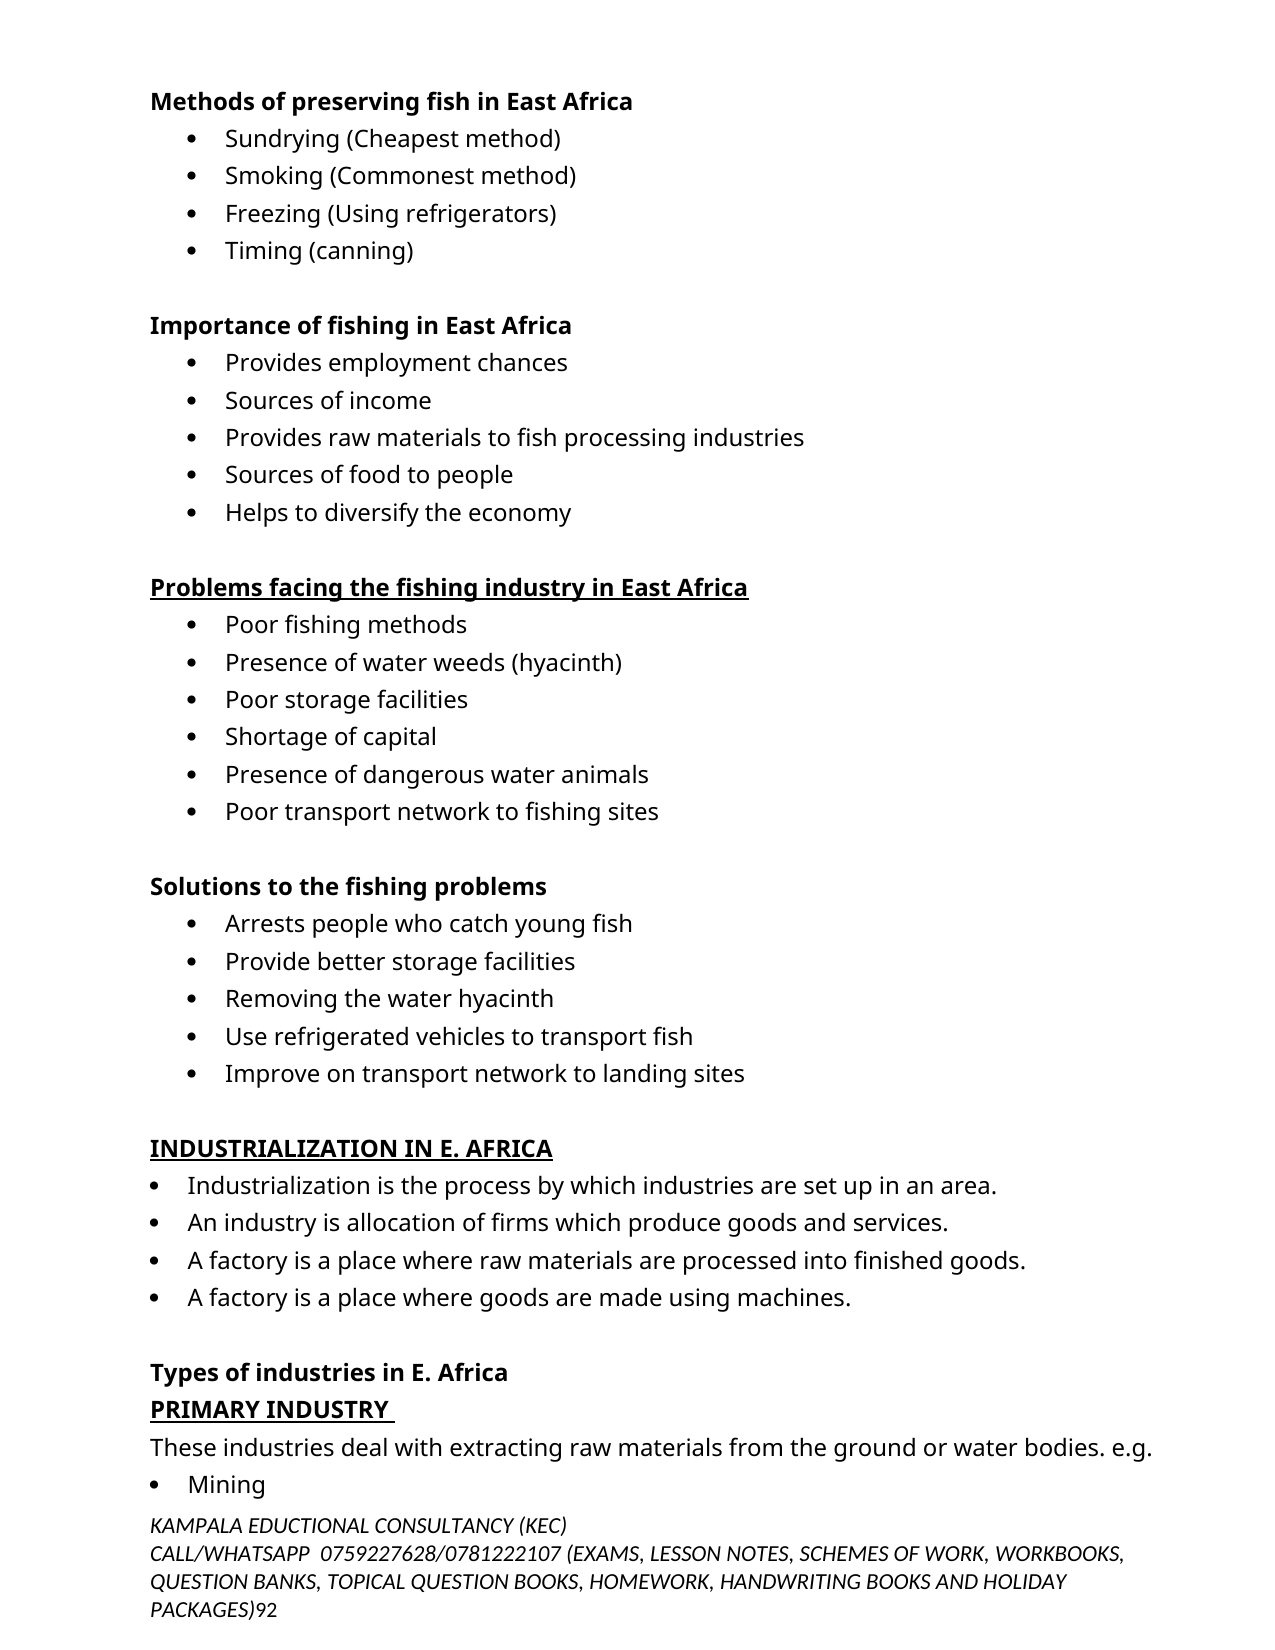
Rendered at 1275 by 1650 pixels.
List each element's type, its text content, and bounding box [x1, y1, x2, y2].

list Sources of income [187, 383, 1172, 416]
list Poor storage facilities [187, 683, 1172, 715]
list Sundrying (Cheapest method) [187, 122, 1172, 154]
list Sources of food to people [187, 458, 1172, 491]
list Shortage of capital [187, 720, 1172, 753]
text Methods of preserving fish in East Africa [150, 84, 1172, 117]
list Timing (canning) [187, 234, 1172, 267]
list Provides employment chances [187, 346, 1172, 379]
list Poor fishing methods [187, 608, 1172, 641]
text INDUSTRIALIZATION IN E. AFRICA [150, 1131, 1172, 1164]
list Mining [150, 1468, 1172, 1501]
list Improve on transport network to landing sites [187, 1057, 1172, 1089]
text Types of industries in E. Africa [150, 1356, 1172, 1388]
text These industries deal with extracting raw materials from the ground or water bodies. e.g. [150, 1431, 1172, 1463]
list A factory is a place where raw materials are processed into finished goods. [150, 1244, 1172, 1276]
text Importance of fishing in East Africa [150, 309, 1172, 341]
text Solutions to the fishing problems [150, 870, 1172, 902]
list Arrests people who catch young fish [187, 907, 1172, 940]
list A factory is a place where goods are made using machines. [150, 1281, 1172, 1314]
list Industrialization is the process by which industries are set up in an area. [150, 1169, 1172, 1201]
list Helps to diversify the economy [187, 496, 1172, 528]
list Poor transport network to fishing sites [187, 795, 1172, 827]
list Presence of water weeds (hyacinth) [187, 645, 1172, 678]
list Freezing (Using refrigerators) [187, 197, 1172, 229]
list An industry is allocation of firms which produce goods and services. [150, 1206, 1172, 1239]
text Problems facing the fishing industry in East Africa [150, 571, 1172, 603]
list Provides raw materials to fish processing industries [187, 421, 1172, 453]
list Provide better storage facilities [187, 944, 1172, 977]
list Use refrigerated vehicles to transport fish [187, 1019, 1172, 1052]
text PRIMARY INDUSTRY [150, 1393, 1172, 1426]
list Removing the water hyacinth [187, 982, 1172, 1014]
list Smoking (Commonest method) [187, 159, 1172, 192]
list Presence of dangerous water animals [187, 757, 1172, 790]
